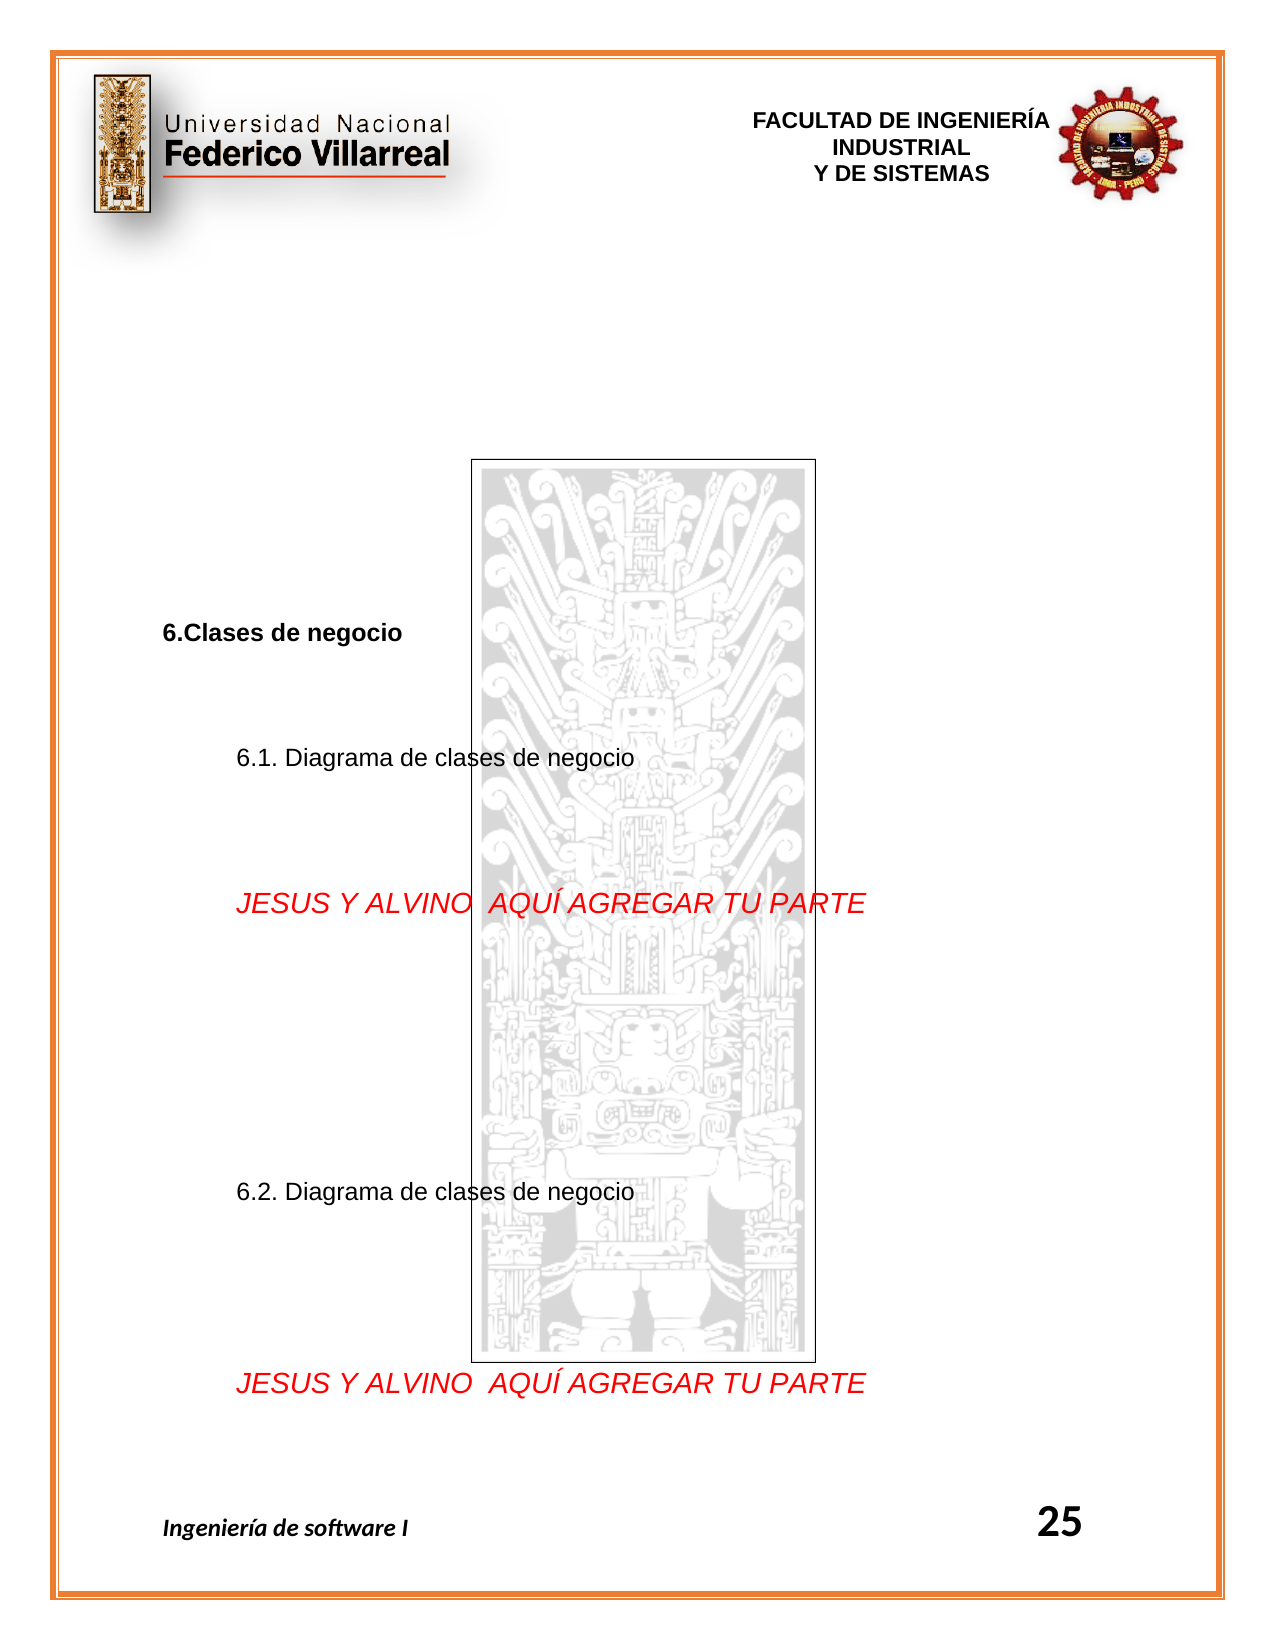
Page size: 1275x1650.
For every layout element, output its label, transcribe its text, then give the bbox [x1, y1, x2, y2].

picture [1057, 83, 1186, 204]
text JESUS Y ALVINO AQUÍ AGREGAR TU PARTE [236, 1366, 1063, 1400]
text JESUS Y ALVINO AQUÍ AGREGAR TU PARTE [236, 886, 1063, 919]
subtitle 6.Clases de negocio [162, 618, 1063, 647]
text 6.1. Diagrama de clases de negocio [236, 743, 1063, 772]
text 6.2. Diagrama de clases de negocio [236, 1177, 1063, 1206]
picture [93, 74, 449, 213]
